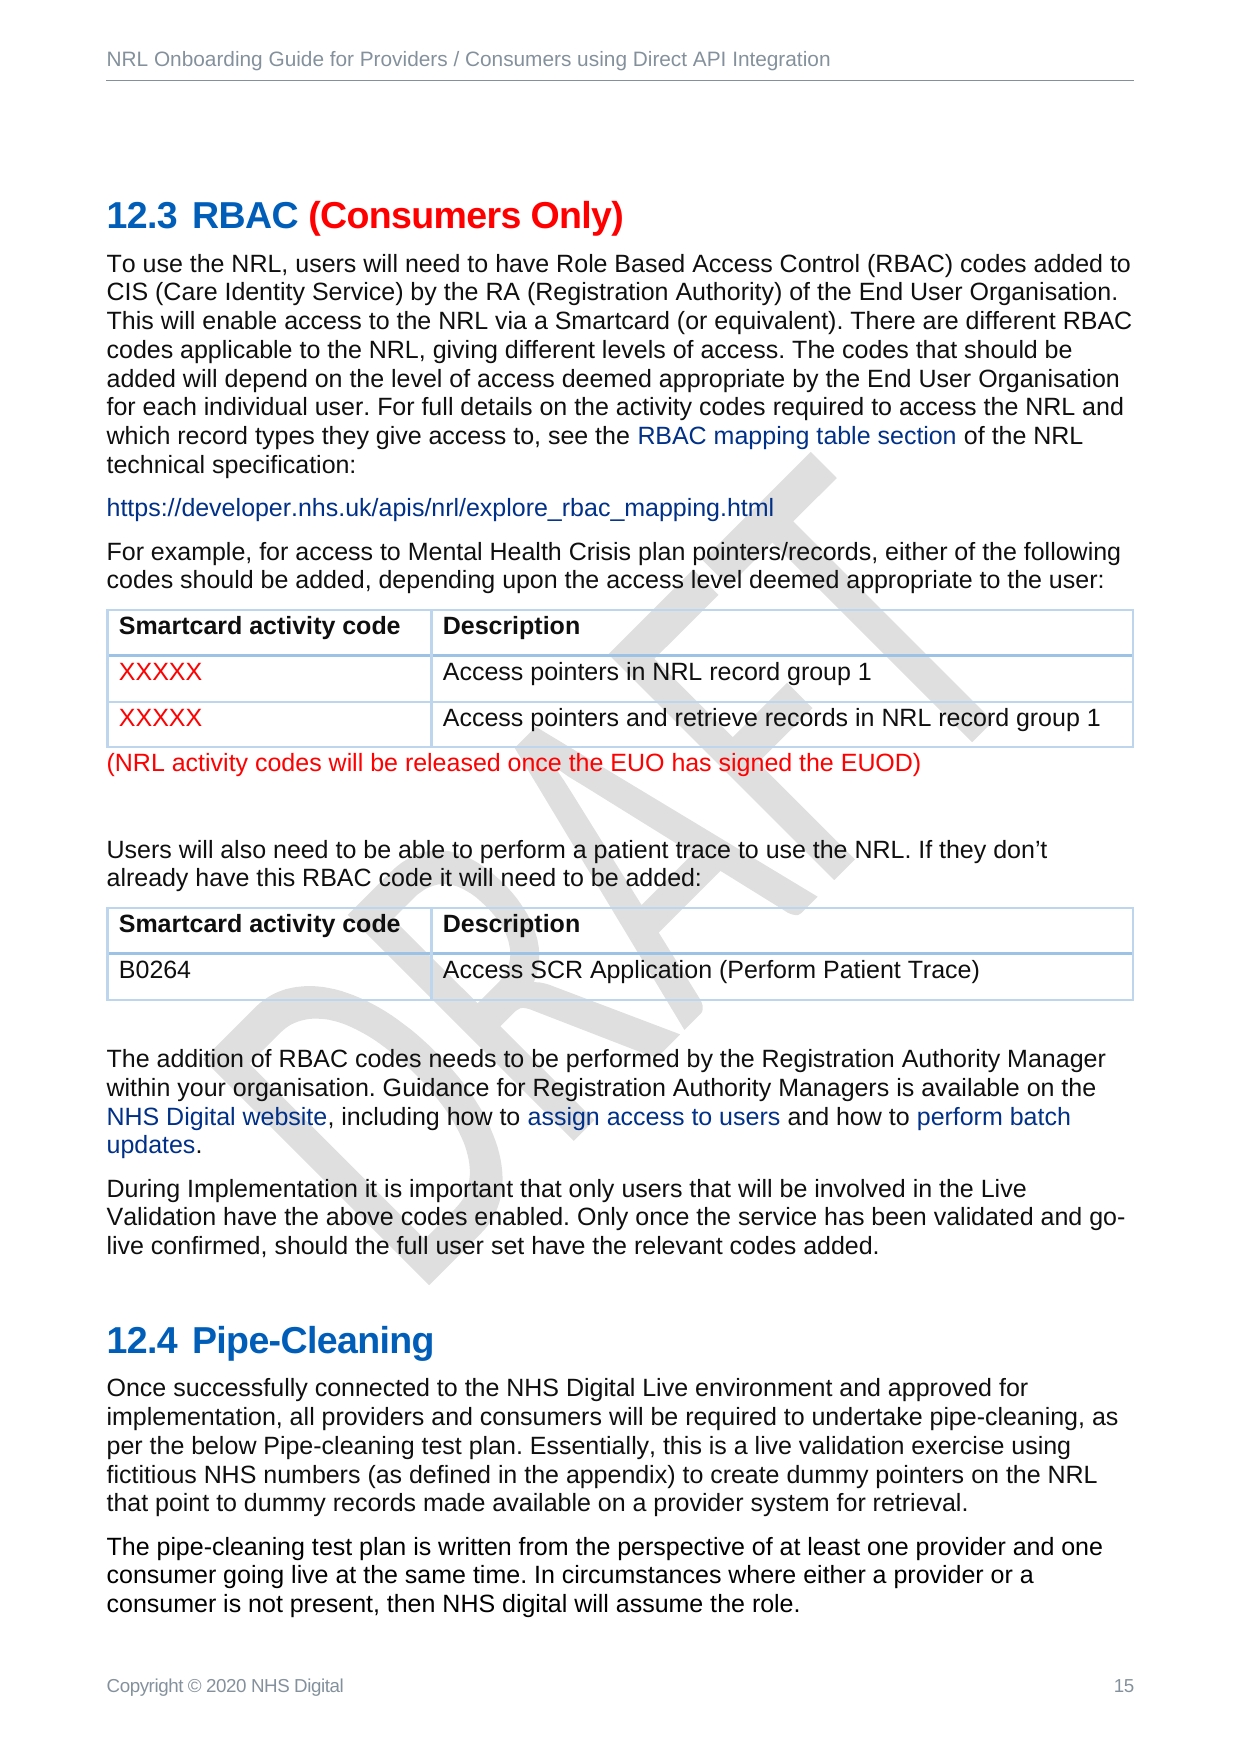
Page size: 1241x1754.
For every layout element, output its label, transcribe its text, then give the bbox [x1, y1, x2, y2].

text https://developer.nhs.uk/apis/nrl/explore_rbac_mapping.html [106, 493, 1134, 522]
text During Implementation it is important that only users that will be involved in the Live Validation have the above codes enabled. Only once the service has been validated and go-live confirmed, should the full user set have the relevant codes added. [106, 1174, 1134, 1260]
table_header Smartcard activity code [109, 909, 430, 952]
table_header Description [433, 909, 1132, 952]
table_cell XXXXX [109, 703, 430, 746]
text The pipe-cleaning test plan is written from the perspective of at least one provider and one consumer going live at the same time. In circumstances where either a provider or a consumer is not present, then NHS digital will assume the role. [106, 1532, 1134, 1618]
table_cell Access pointers and retrieve records in NRL record group 1 [433, 703, 1132, 746]
table_cell Access pointers in NRL record group 1 [433, 657, 1132, 701]
text The addition of RBAC codes needs to be performed by the Registration Authority Manager within your organisation. Guidance for Registration Authority Managers is available on the NHS Digital website, including how to assign access to users and how to perform batch updates. [106, 1044, 1134, 1159]
text Users will also need to be able to perform a patient trace to use the NRL. If they don’t already have this RBAC code it will need to be added: [106, 835, 1134, 892]
table_cell Access SCR Application (Perform Patient Trace) [433, 955, 1132, 999]
table_header Smartcard activity code [109, 611, 430, 654]
subtitle Pipe-Cleaning [106, 1318, 1134, 1361]
table_header Description [433, 611, 1132, 654]
table_cell XXXXX [109, 657, 430, 701]
text For example, for access to Mental Health Crisis plan pointers/records, either of the following codes should be added, depending upon the access level deemed appropriate to the user: [106, 537, 1134, 594]
text (NRL activity codes will be released once the EUO has signed the EUOD) [106, 748, 1134, 777]
text To use the NRL, users will need to have Role Based Access Control (RBAC) codes added to CIS (Care Identity Service) by the RA (Registration Authority) of the End User Organisation. This will enable access to the NRL via a Smartcard (or equivalent). There are different RBAC codes applicable to the NRL, giving different levels of access. The codes that should be added will depend on the level of access deemed appropriate by the End User Organisation for each individual user. For full details on the activity codes required to access the NRL and which record types they give access to, see the RBAC mapping table section of the NRL technical specification: [106, 249, 1134, 479]
table_cell B0264 [109, 955, 430, 999]
subtitle RBAC (Consumers Only) [106, 193, 1134, 236]
text Once successfully connected to the NHS Digital Live environment and approved for implementation, all providers and consumers will be required to undertake pipe-cleaning, as per the below Pipe-cleaning test plan. Essentially, this is a live validation exercise using fictitious NHS numbers (as defined in the appendix) to create dummy pointers on the NRL that point to dummy records made available on a provider system for retrieval. [106, 1373, 1134, 1517]
